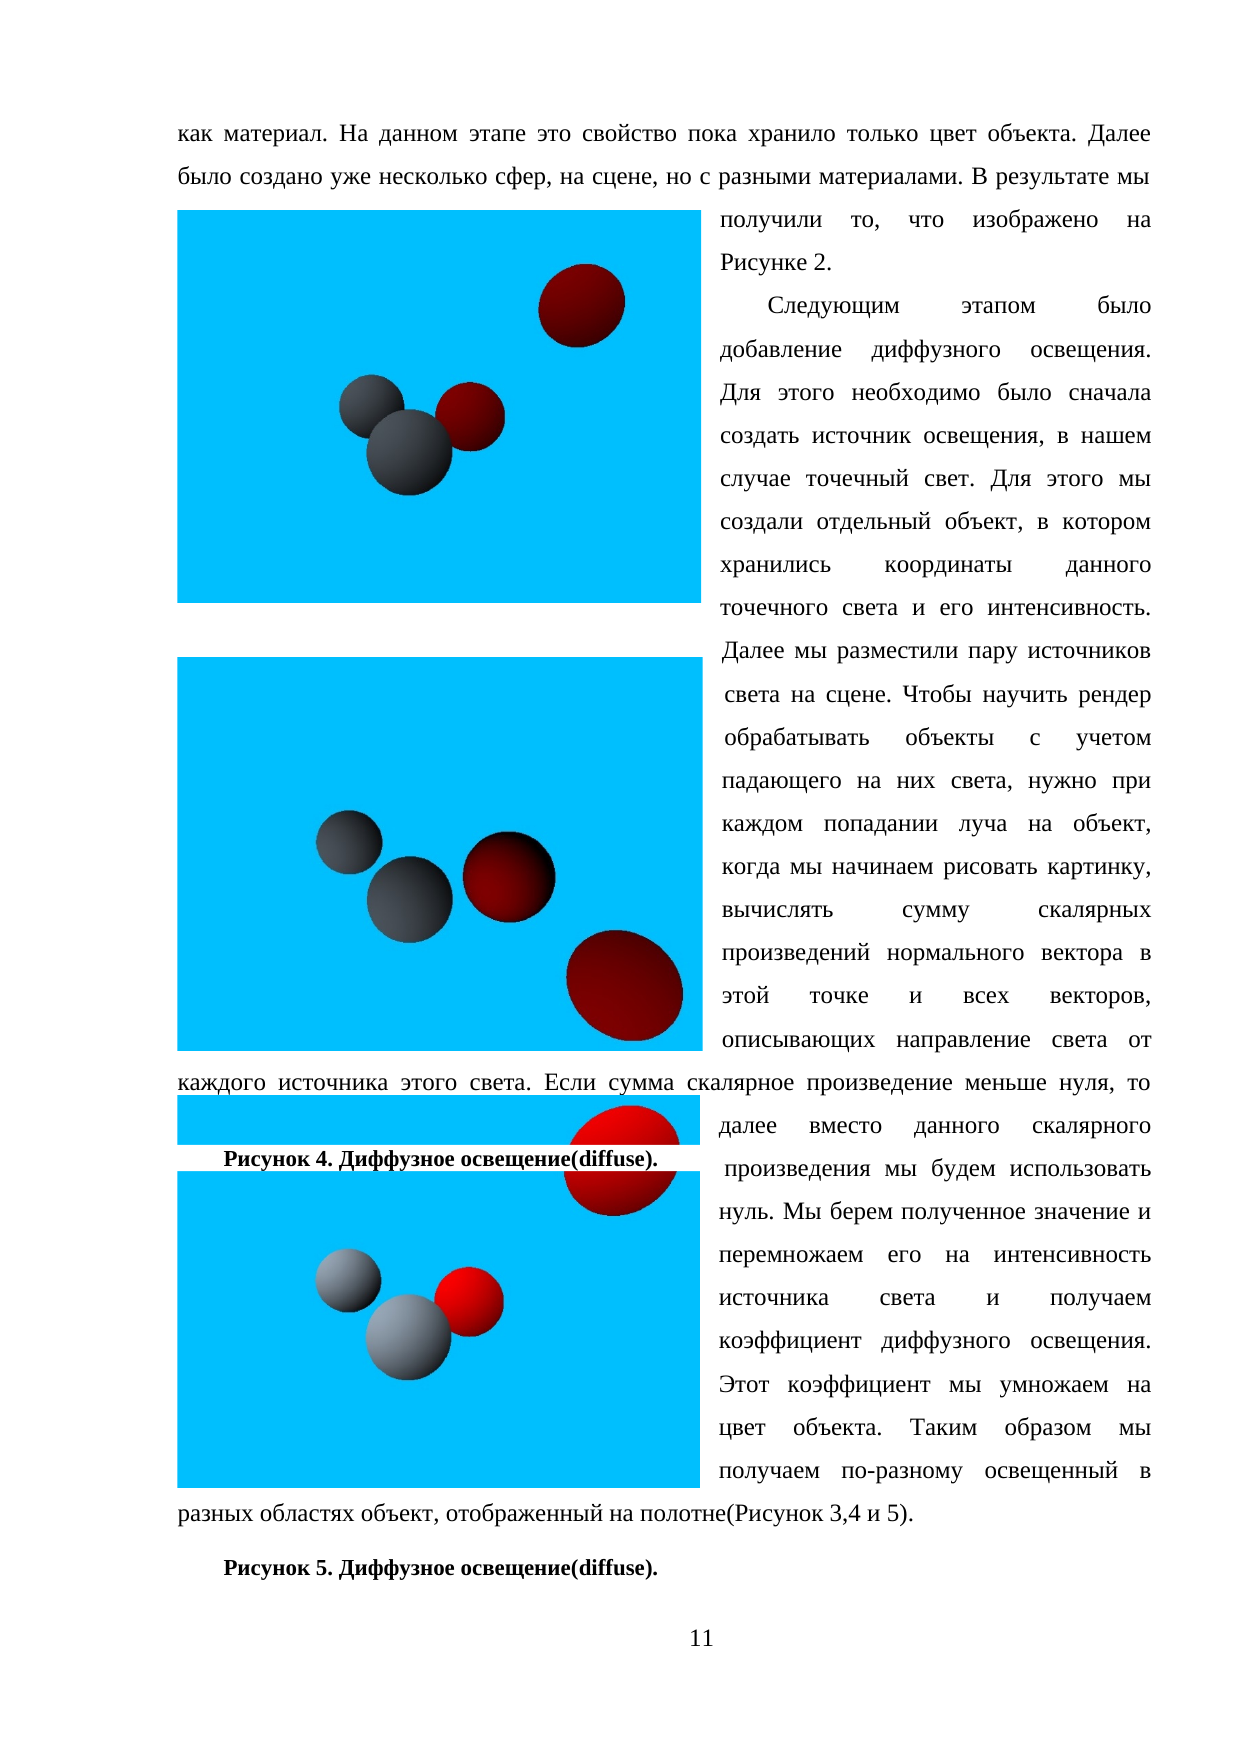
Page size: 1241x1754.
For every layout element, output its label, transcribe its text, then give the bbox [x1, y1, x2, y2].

picture [367, 858, 453, 943]
text Следующим этапом было добавление диффузного освещения. Для этого необходимо было сначала создать источник освещения, в нашем случае точечный свет. Для этого мы создали отдельный объект, в котором хранились координаты данного точечного света и его интенсивность. Далее мы разместили пару источников света на сцене. Чтобы научить рендер обрабатывать объекты с учетом падающего на них света, нужно при каждом попадании луча на объект, когда мы начинаем рисовать картинку, вычислять сумму скалярных произведений нормального вектора в этой точке и всех векторов, описывающих направление света от каждого источника этого света. Если сумма скалярное произведение меньше нуля, то далее вместо данного скалярного произведения мы будем использовать нуль. Мы берем полученное значение и перемножаем его на интенсивность источника света и получаем коэффициент диффузного освещения. Этот коэффициент мы умножаем на цвет объекта. Таким образом мы получаем по-разному освещенный в разных областях объект, отображенный на полотне(Рисунок 3,4 и 5). [177, 291, 1152, 1527]
picture [316, 810, 383, 875]
picture [564, 1172, 676, 1216]
picture [366, 1267, 504, 1380]
picture [570, 1105, 680, 1144]
picture [566, 930, 684, 1041]
picture [538, 264, 625, 348]
picture [462, 831, 556, 923]
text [177, 118, 1152, 276]
picture [339, 374, 505, 495]
picture [315, 1249, 381, 1312]
